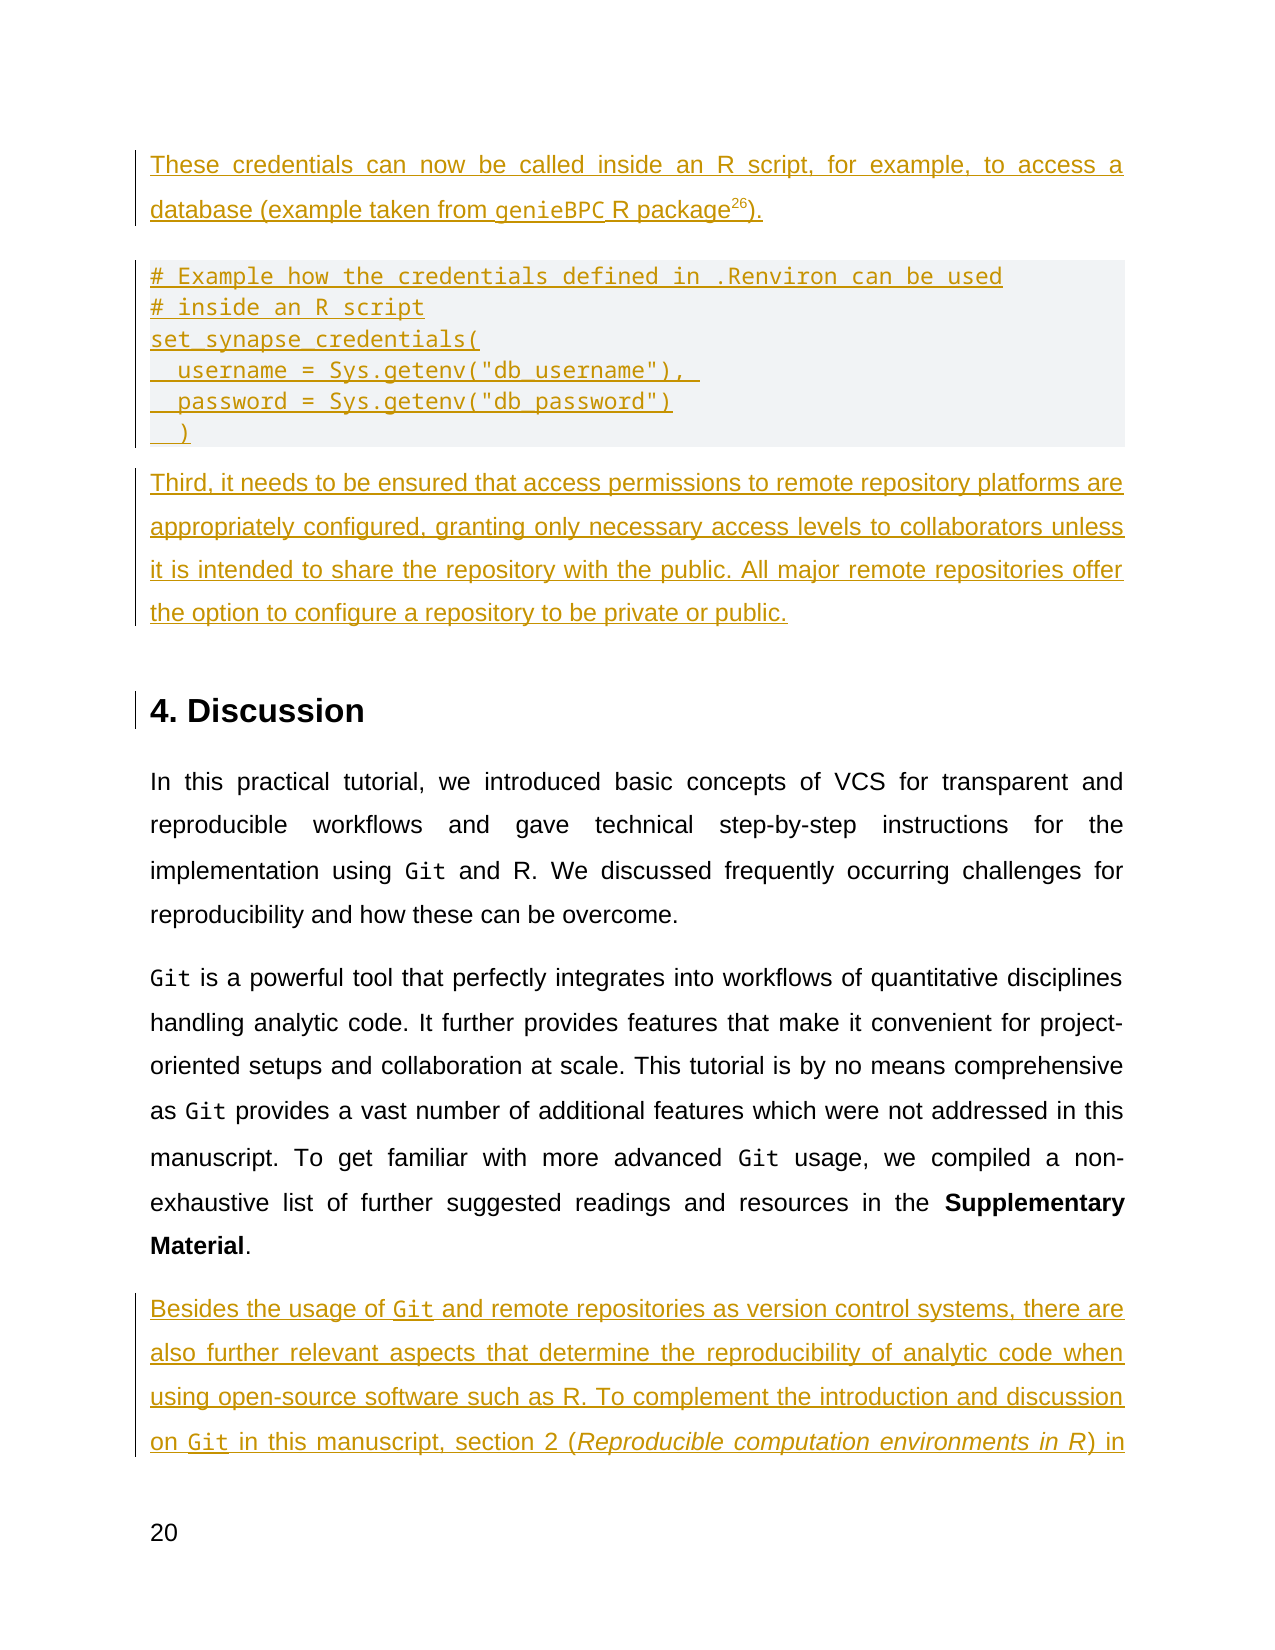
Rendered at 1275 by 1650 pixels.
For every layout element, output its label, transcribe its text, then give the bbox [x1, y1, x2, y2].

subtitle 4. Discussion [150, 691, 1125, 729]
text Git is a powerful tool that perfectly integrates into workflows of quantitative disciplines handling analytic code. It further provides features that make it convenient for project-oriented setups and collaboration at scale. This tutorial is by no means comprehensive as Git provides a vast number of additional features which were not addressed in this manuscript. To get familiar with more advanced Git usage, we compiled a non-exhaustive list of further suggested readings and resources in the Supplementary Material. [150, 962, 1125, 1260]
text In this practical tutorial, we introduced basic concepts of VCS for transparent and reproducible workflows and gave technical step-by-step instructions for the implementation using Git and R. We discussed frequently occurring challenges for reproducibility and how these can be overcome. [150, 767, 1125, 929]
